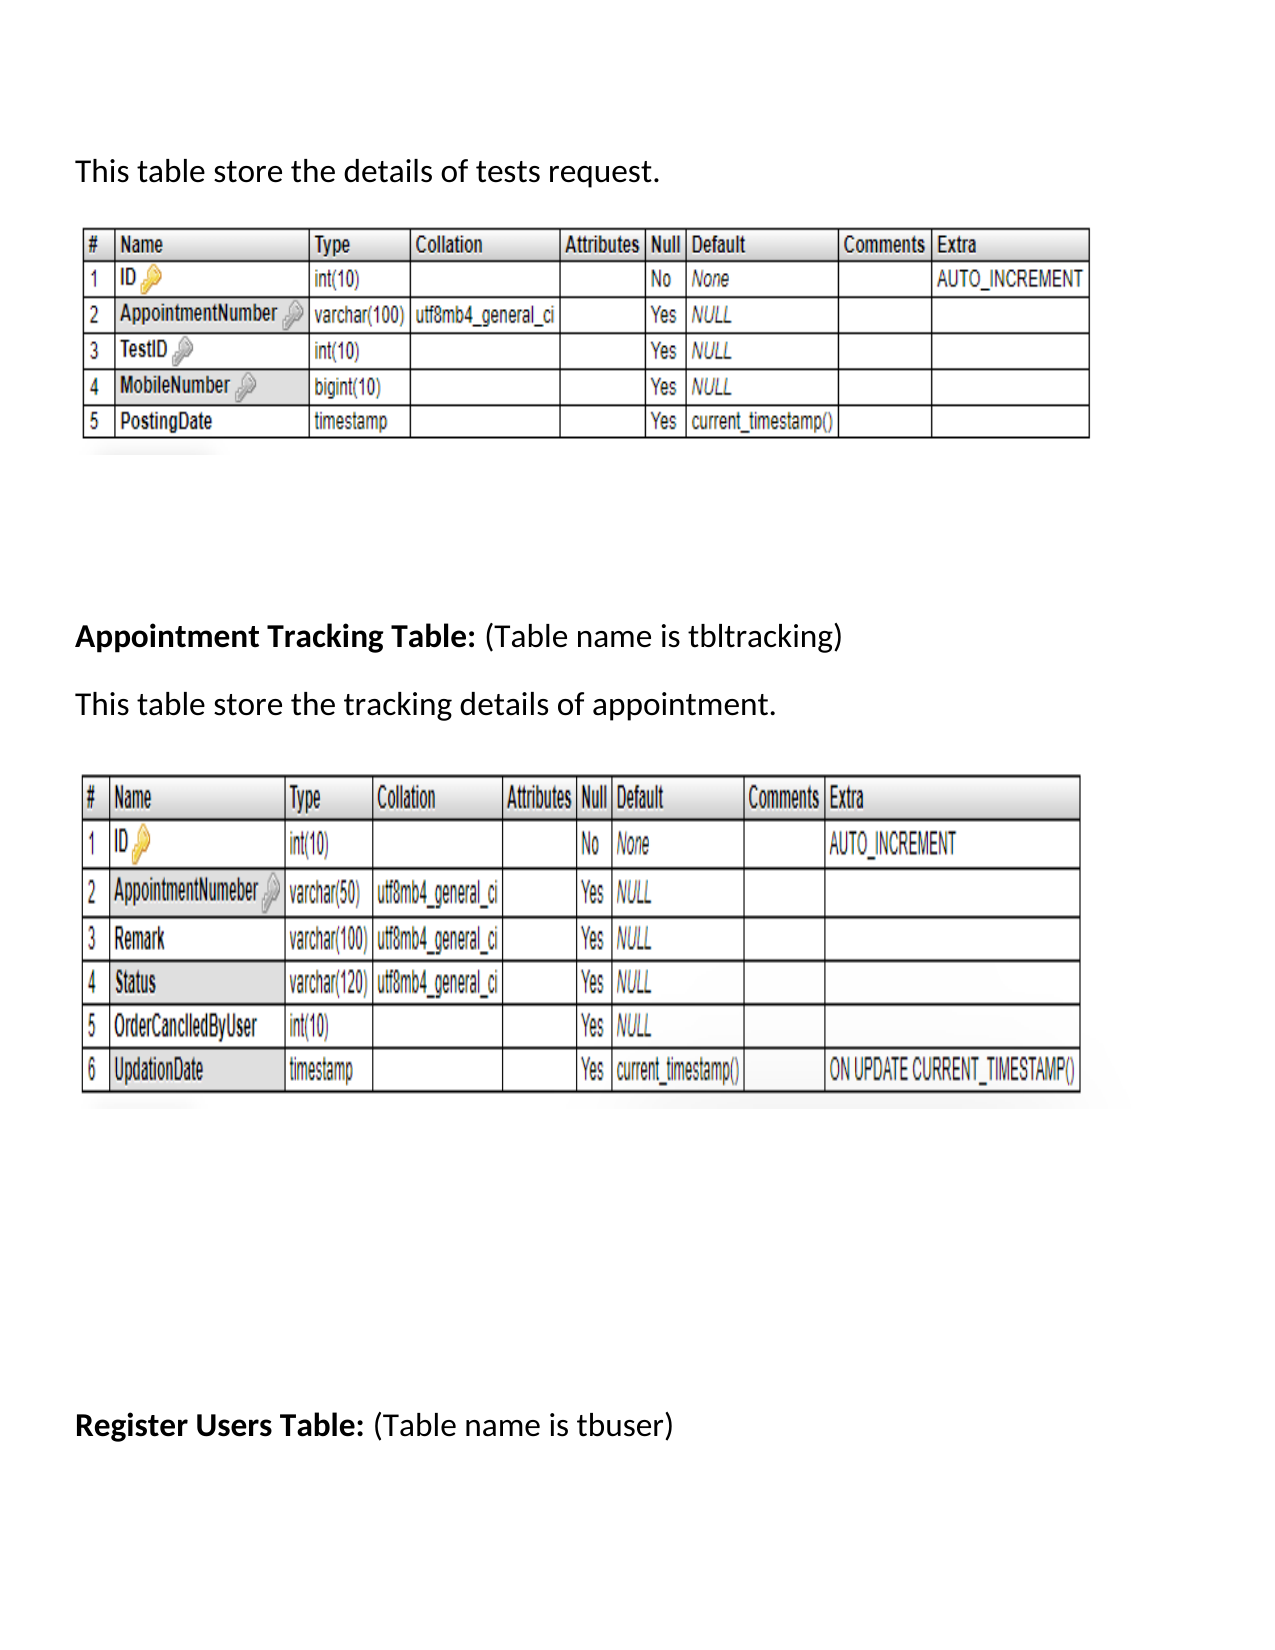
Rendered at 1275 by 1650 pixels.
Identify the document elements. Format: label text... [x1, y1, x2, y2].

text This table store the details of tests request. [75, 150, 1125, 191]
text This table store the tracking details of appointment. [75, 683, 1125, 724]
text Register Users Table: (Table name is tbuser) [75, 1404, 1125, 1444]
text Appointment Tracking Table: (Table name is tbltracking) [75, 615, 1125, 656]
picture [75, 750, 1182, 1109]
picture [75, 217, 1182, 455]
